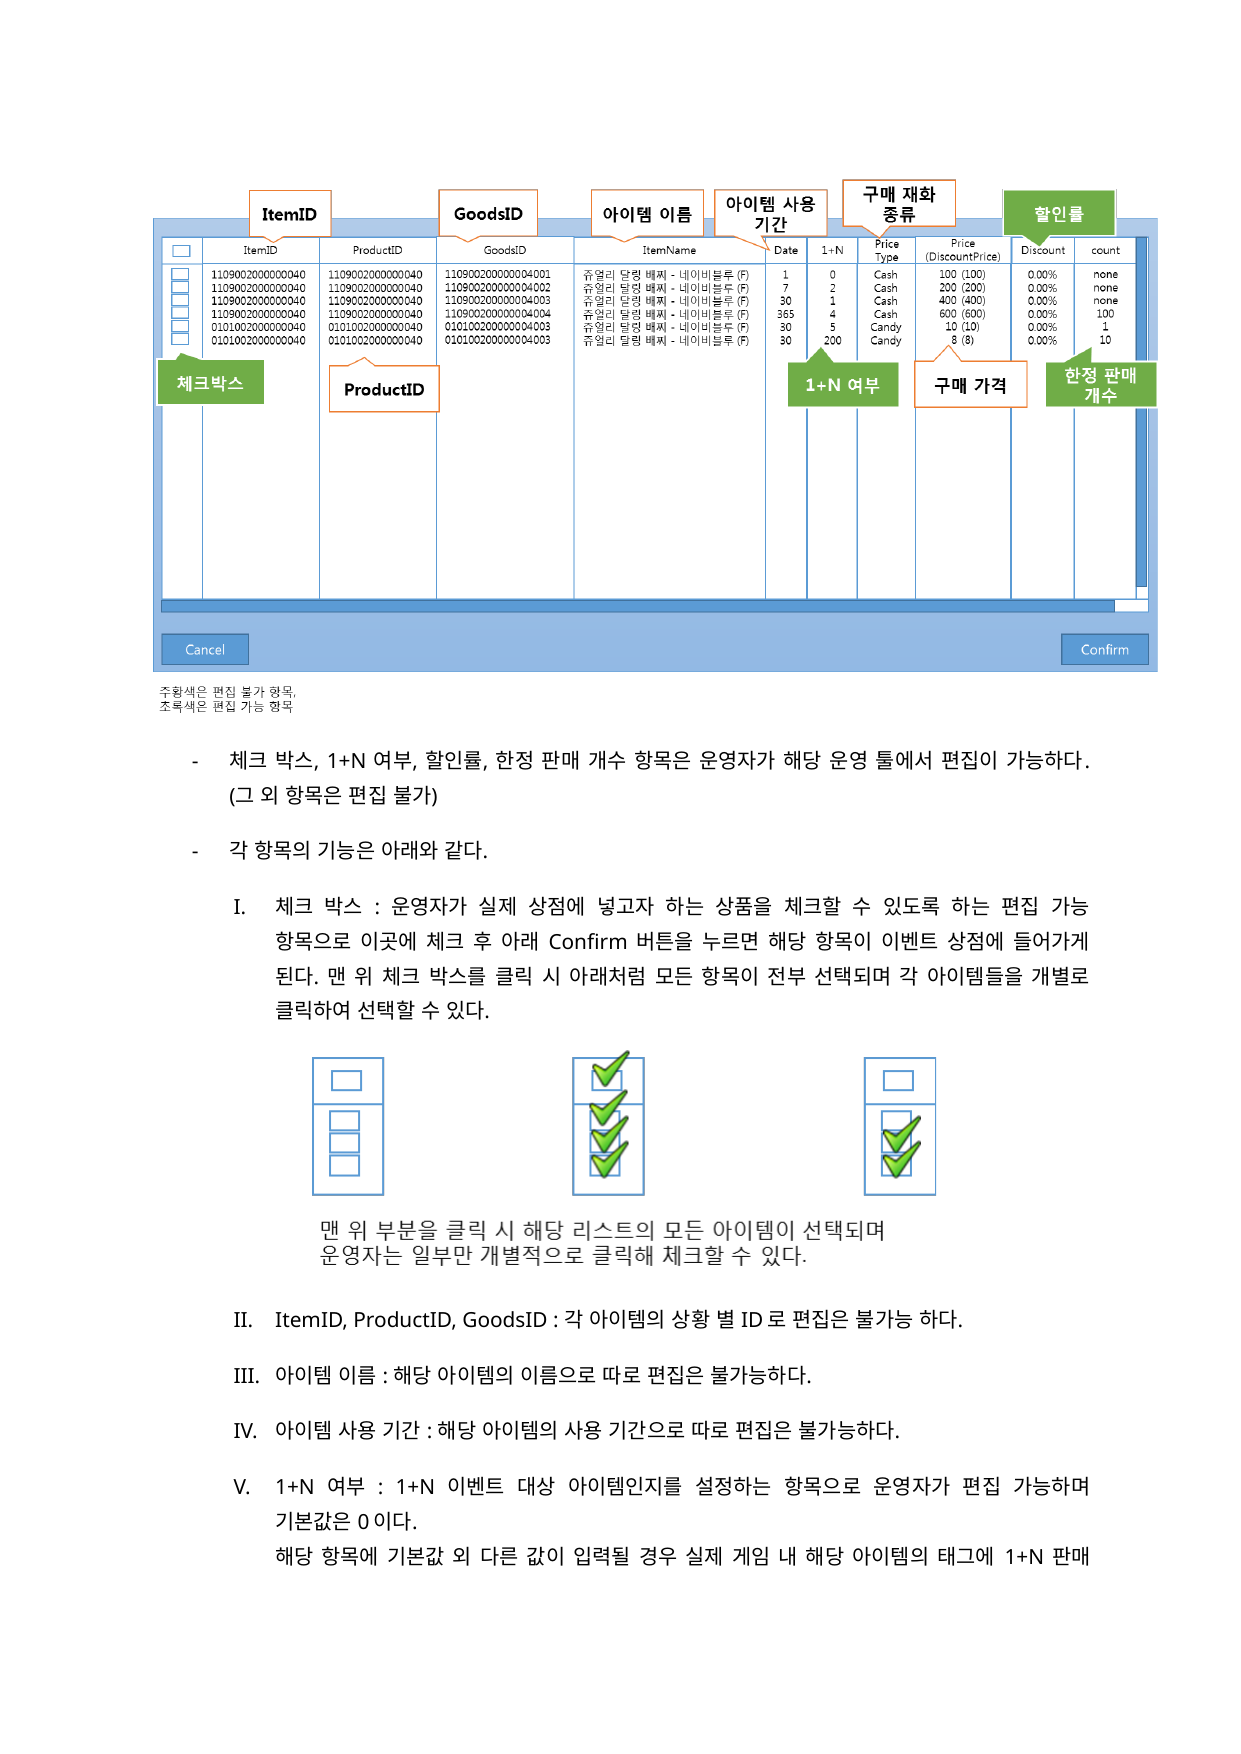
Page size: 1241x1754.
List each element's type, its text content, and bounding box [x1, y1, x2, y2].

list 각 항목의 기능은 아래와 같다. [192, 835, 1090, 865]
picture [150, 177, 1158, 720]
list 아이템 이름 : 해당 아이템의 이름으로 따로 편집은 불가능하다. [233, 1359, 1090, 1389]
list ItemID, ProductID, GoodsID : 각 아이템의 상황 별 ID로 편집은 불가능 하다. [233, 1303, 1090, 1334]
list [233, 1470, 1090, 1570]
list 체크 박스, 1+N 여부, 할인률, 한정 판매 개수 항목은 운영자가 해당 운영 툴에서 편집이 가능하다. (그 외 항목은 편집 불가) [192, 744, 1090, 809]
list 아이템 사용 기간 : 해당 아이템의 사용 기간으로 따로 편집은 불가능하다. [233, 1415, 1090, 1445]
list 체크 박스 : 운영자가 실제 상점에 넣고자 하는 상품을 체크할 수 있도록 하는 편집 가능 항목으로 이곳에 체크 후 아래 Confirm 버튼을 누르면 해당 항목이 이벤트 상점에 들어가게 된다. 맨 위 체크 박스를 클릭 시 아래처럼 모든 항목이 전부 선택되며 각 아이템들을 개별로 클릭하여 선택할 수 있다. [233, 890, 1090, 1025]
picture [304, 1050, 937, 1279]
